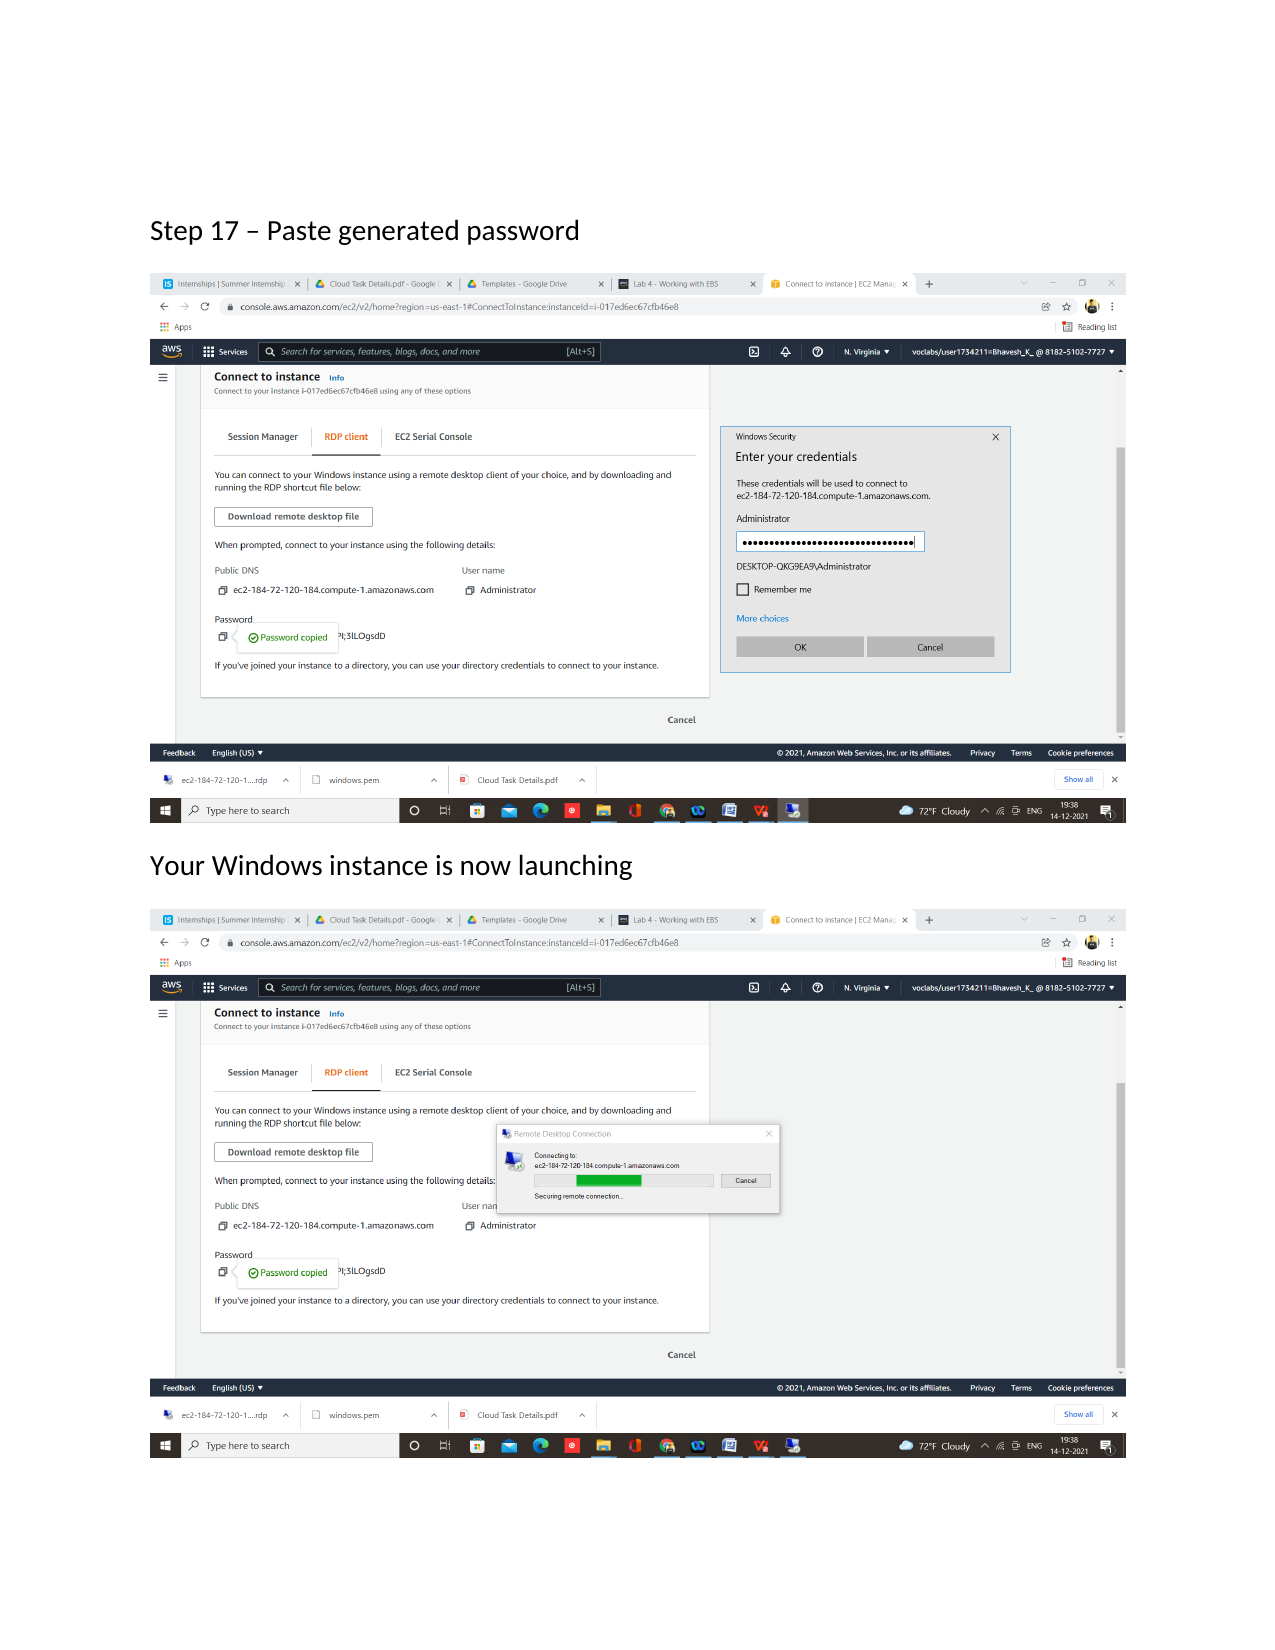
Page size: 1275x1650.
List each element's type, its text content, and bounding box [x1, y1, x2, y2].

picture [150, 273, 1126, 823]
text Your Windows instance is now launching [150, 847, 1125, 883]
text Step 17 – Paste generated password [150, 212, 1125, 247]
picture [150, 909, 1126, 1458]
